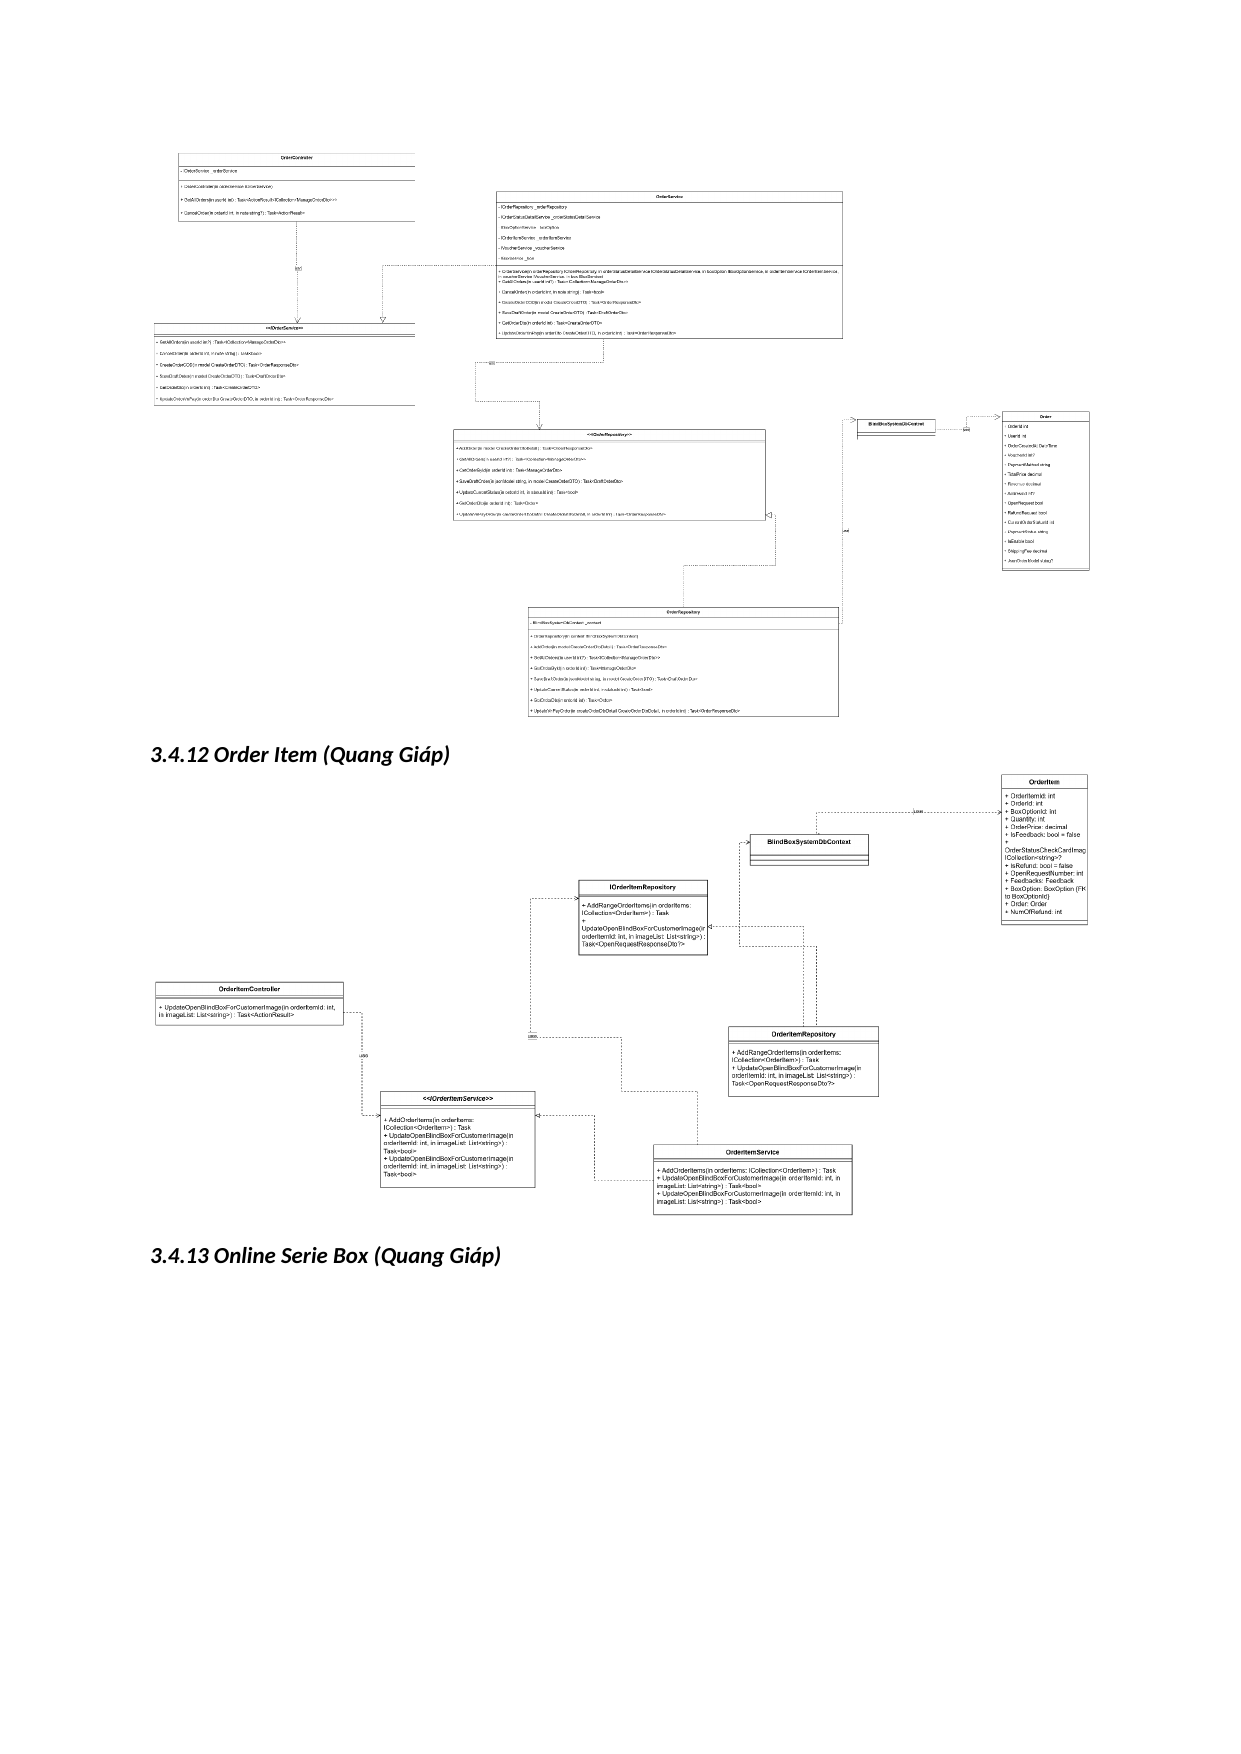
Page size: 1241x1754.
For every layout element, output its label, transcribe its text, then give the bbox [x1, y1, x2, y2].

subtitle 3.4.13 Online Serie Box (Quang Giáp) [150, 1241, 1093, 1269]
subtitle 3.4.12 Order Item (Quang Giáp) [150, 740, 1093, 768]
picture [150, 150, 1093, 721]
picture [150, 770, 1093, 1222]
